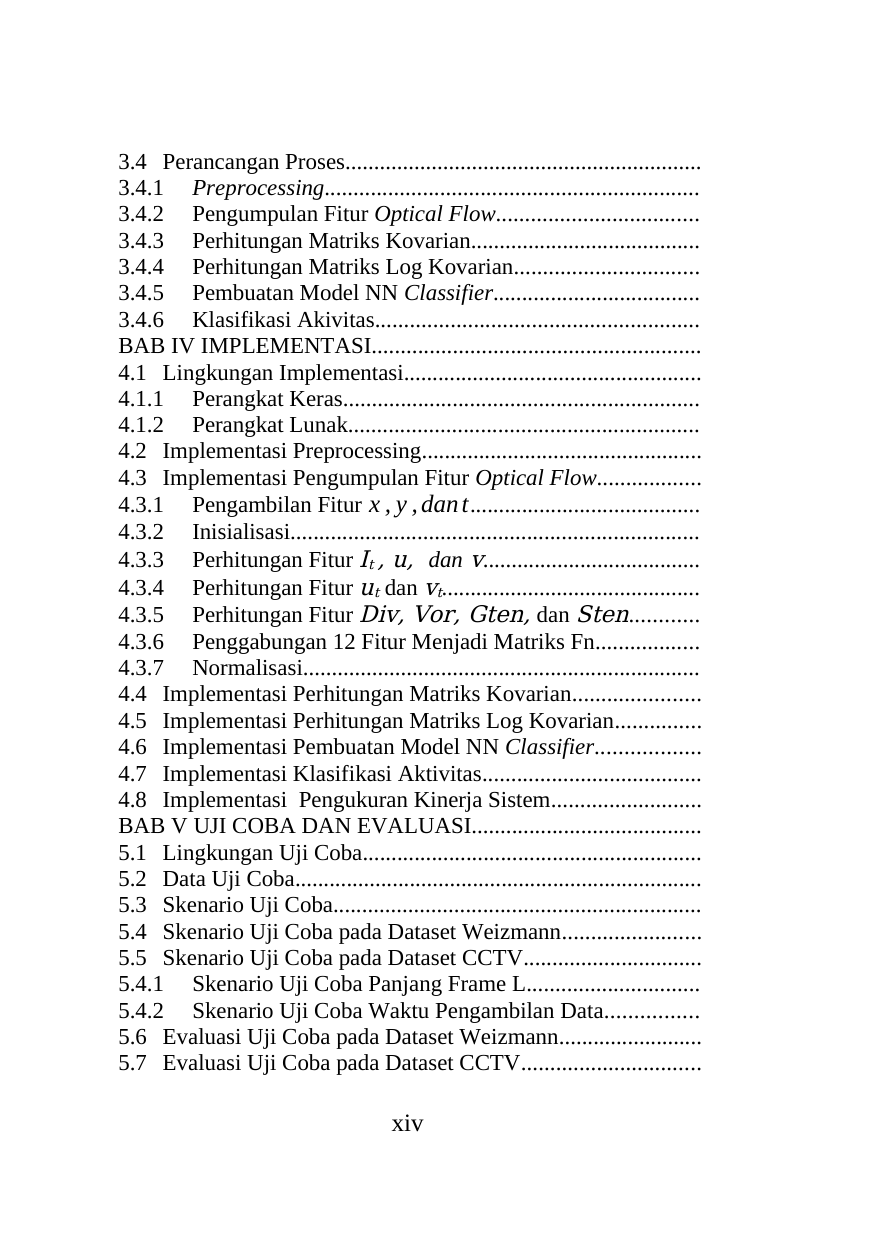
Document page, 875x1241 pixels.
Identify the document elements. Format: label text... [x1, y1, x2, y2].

text 3.4.2 Pengumpulan Fitur Optical Flow 26 [118, 200, 697, 227]
text BAB IV IMPLEMENTASI 33 [118, 332, 694, 358]
text 4.3.7 Normalisasi 39 [118, 654, 697, 681]
text 5.3 Skenario Uji Coba 44 [118, 891, 697, 918]
text 5.2 Data Uji Coba 43 [118, 865, 697, 891]
text 4.3.4 Perhitungan Fitur ut dan vt 36 [118, 572, 697, 600]
text 4.1 Lingkungan Implementasi 33 [118, 358, 697, 385]
text 3.4.6 Klasifikasi Akivitas 31 [118, 306, 697, 332]
text 3.4.5 Pembuatan Model NN Classifier 31 [118, 279, 697, 306]
text 5.4.2 Skenario Uji Coba Waktu Pengambilan Data 47 [118, 997, 697, 1023]
text 5.1 Lingkungan Uji Coba 43 [118, 839, 697, 865]
text 4.3.5 Perhitungan Fitur Div, Vor, Gten, dan Sten 37 [118, 600, 697, 628]
text 3.4.4 Perhitungan Matriks Log Kovarian 29 [118, 253, 697, 279]
text 4.5 Implementasi Perhitungan Matriks Log Kovarian 40 [118, 707, 697, 733]
text 5.6 Evaluasi Uji Coba pada Dataset Weizmann 47 [118, 1023, 697, 1049]
text 4.3.3 Perhitungan Fitur It , u, dan v 36 [118, 545, 697, 572]
text 5.5 Skenario Uji Coba pada Dataset CCTV 46 [118, 944, 697, 970]
text 4.2 Implementasi Preprocessing 33 [118, 438, 697, 464]
text 3.4.1 Preprocessing 25 [118, 174, 697, 200]
text 4.1.2 Perangkat Lunak 33 [118, 411, 697, 438]
text 3.4 Perancangan Proses 25 [118, 148, 697, 174]
text BAB V UJI COBA DAN EVALUASI 43 [118, 812, 694, 839]
text 5.7 Evaluasi Uji Coba pada Dataset CCTV 47 [118, 1049, 697, 1076]
text 4.3.2 Inisialisasi 35 [118, 518, 697, 545]
text 4.1.1 Perangkat Keras 33 [118, 385, 697, 411]
text 4.3.1 Pengambilan Fitur 34 [118, 490, 697, 518]
text 5.4 Skenario Uji Coba pada Dataset Weizmann 44 [118, 918, 697, 944]
text 4.6 Implementasi Pembuatan Model NN Classifier 41 [118, 733, 697, 759]
text 4.3.6 Penggabungan 12 Fitur Menjadi Matriks Fn 38 [118, 628, 697, 654]
text 4.3 Implementasi Pengumpulan Fitur Optical Flow 34 [118, 464, 697, 490]
text 5.4.1 Skenario Uji Coba Panjang Frame L 46 [118, 970, 697, 997]
text 4.7 Implementasi Klasifikasi Aktivitas 41 [118, 759, 697, 786]
text 3.4.3 Perhitungan Matriks Kovarian 28 [118, 227, 697, 253]
text 4.8 Implementasi Pengukuran Kinerja Sistem 41 [118, 786, 697, 812]
text 4.4 Implementasi Perhitungan Matriks Kovarian 39 [118, 681, 697, 707]
